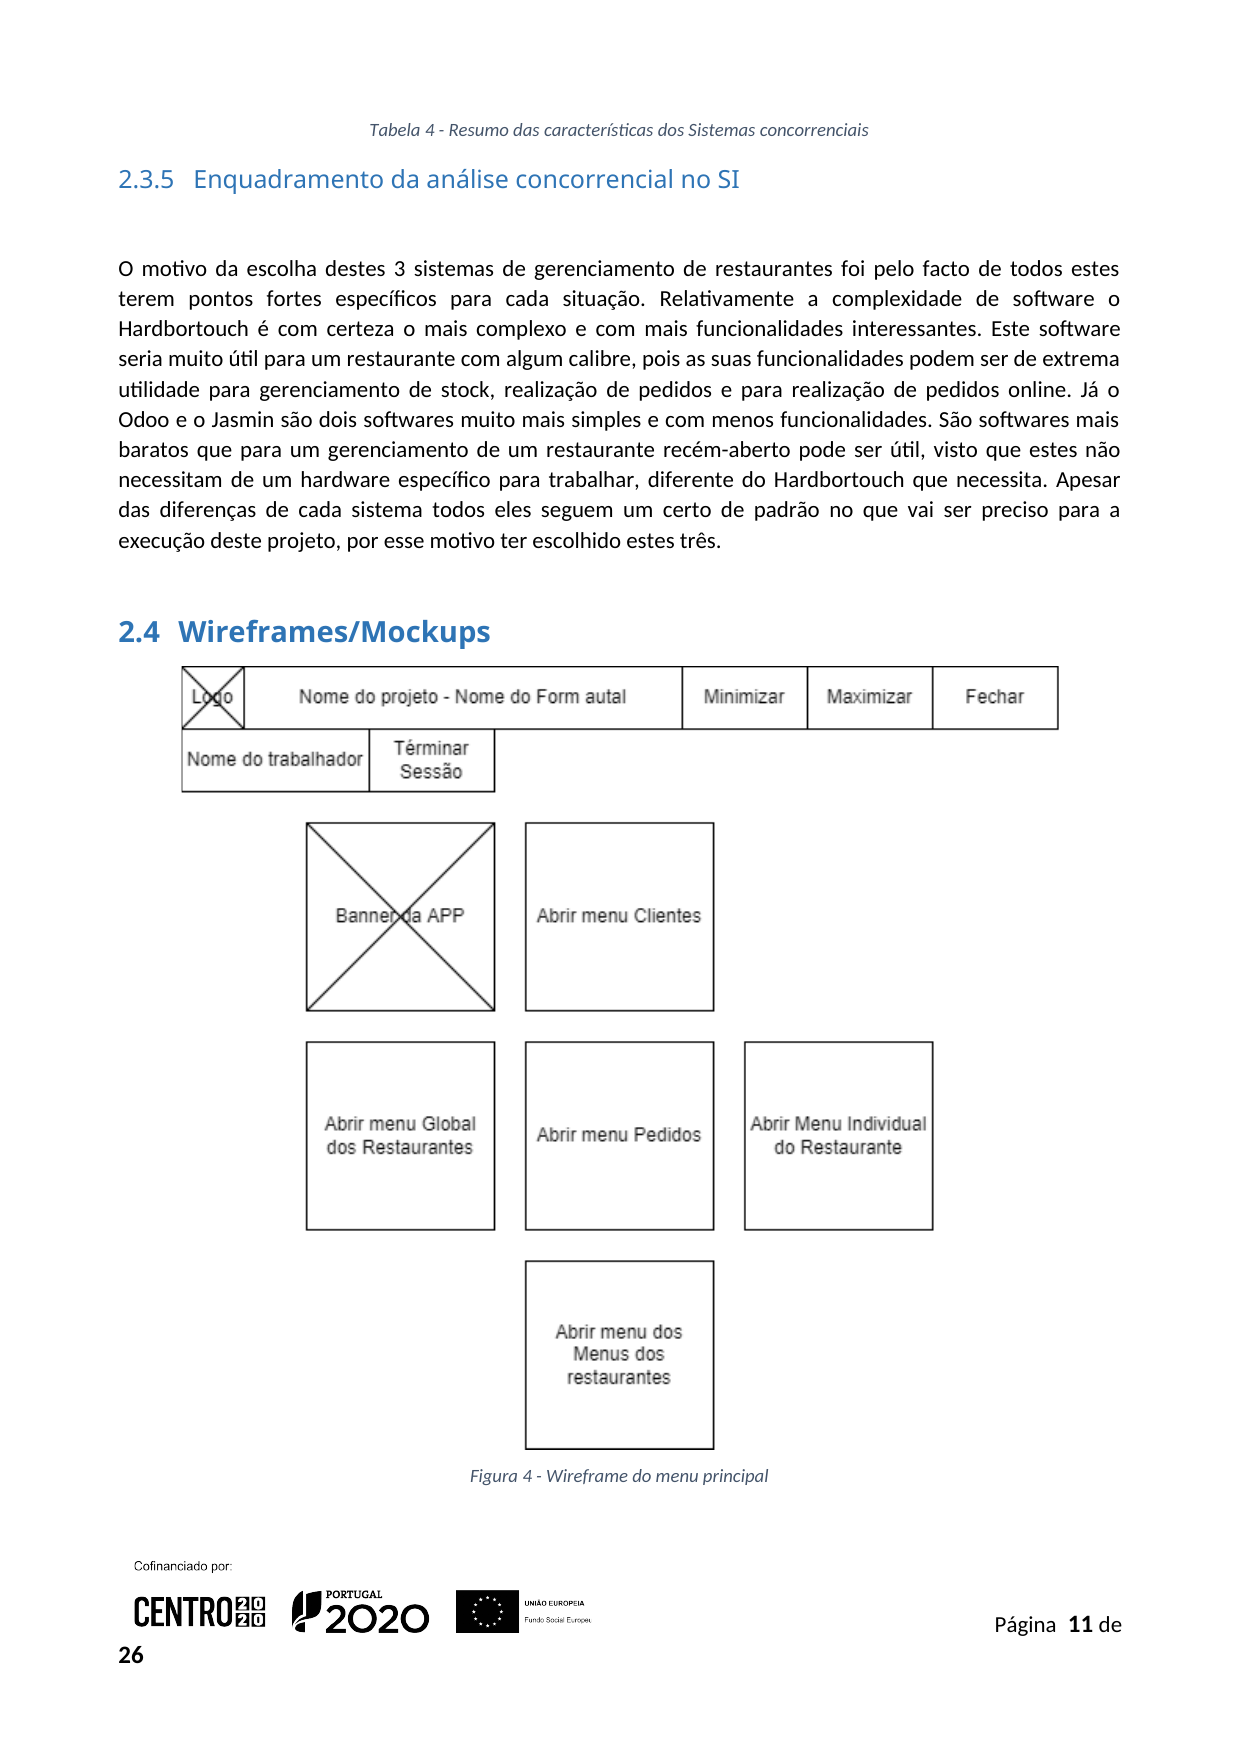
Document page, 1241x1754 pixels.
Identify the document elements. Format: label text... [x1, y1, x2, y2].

text Tabela 4 - Resumo das características dos Sistemas concorrenciais [118, 118, 1122, 141]
text O motivo da escolha destes 3 sistemas de gerenciamento de restaurantes foi pelo facto de todos estes terem pontos fortes específicos para cada situação. Relativamente a complexidade de software o Hardbortouch é com certeza o mais complexo e com mais funcionalidades interessantes. Este software seria muito útil para um restaurante com algum calibre, pois as suas funcionalidades podem ser de extrema utilidade para gerenciamento de stock, realização de pedidos e para realização de pedidos online. Já o Odoo e o Jasmin são dois softwares muito mais simples e com menos funcionalidades. São softwares mais baratos que para um gerenciamento de um restaurante recém-aberto pode ser útil, visto que estes não necessitam de um hardware específico para trabalhar, diferente do Hardbortouch que necessita. Apesar das diferenças de cada sistema todos eles seguem um certo de padrão no que vai ser preciso para a execução deste projeto, por esse motivo ter escolhido estes três. [118, 254, 1122, 554]
picture [134, 1561, 592, 1633]
subtitle Enquadramento da análise concorrencial no SI [118, 162, 1122, 196]
text Figura 4 - Wireframe do menu principal [118, 1464, 1122, 1487]
picture [181, 666, 1059, 1450]
subtitle Wireframes/Mockups [118, 611, 1122, 651]
